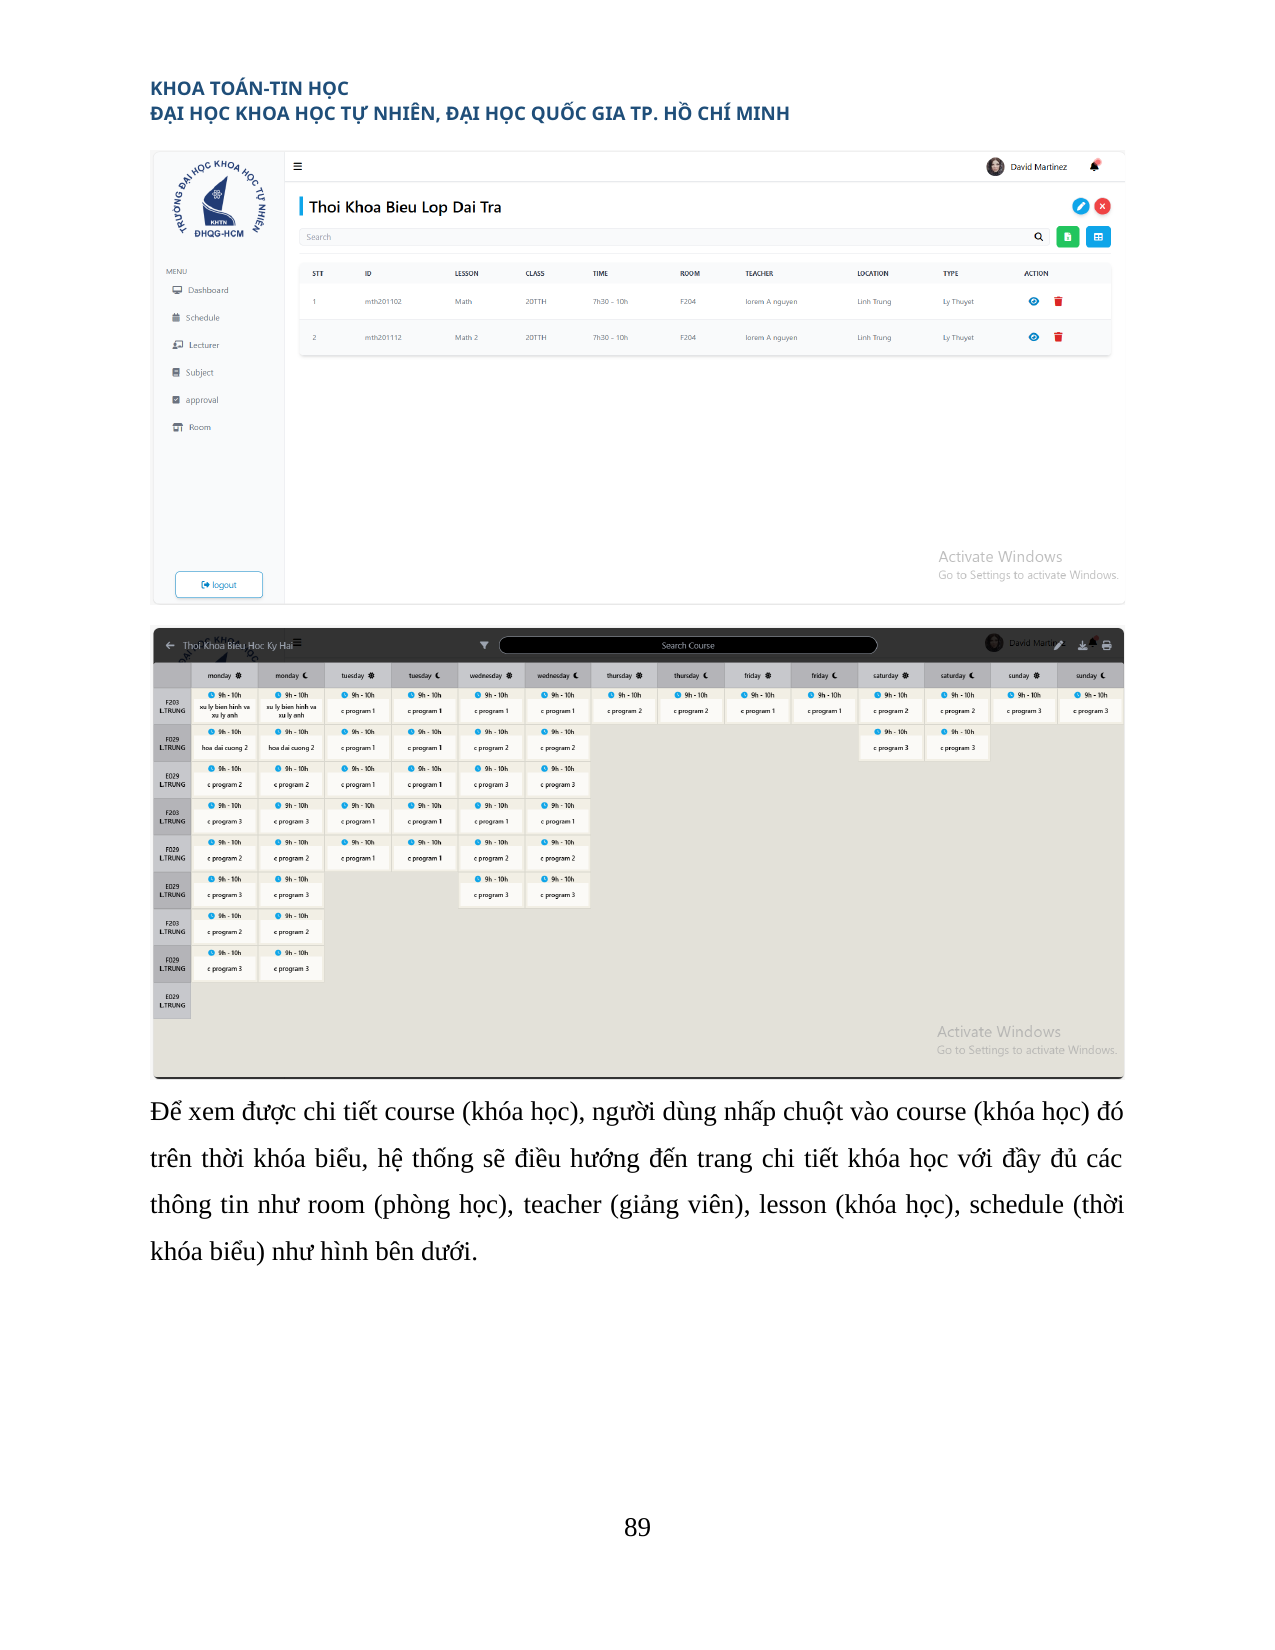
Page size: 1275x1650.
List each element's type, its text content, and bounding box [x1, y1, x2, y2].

picture [150, 625, 1125, 1080]
picture [150, 150, 1125, 605]
text Để xem được chi tiết course (khóa học), người dùng nhấp chuột vào course (khóa học) đó trên thời khóa biểu, hệ thống sẽ điều hướng đến trang chi tiết khóa học với đầy đủ các thông tin như room (phòng học), teacher (giảng viên), lesson (khóa học), schedule (thời khóa biểu) như hình bên dưới. [150, 1095, 1125, 1266]
